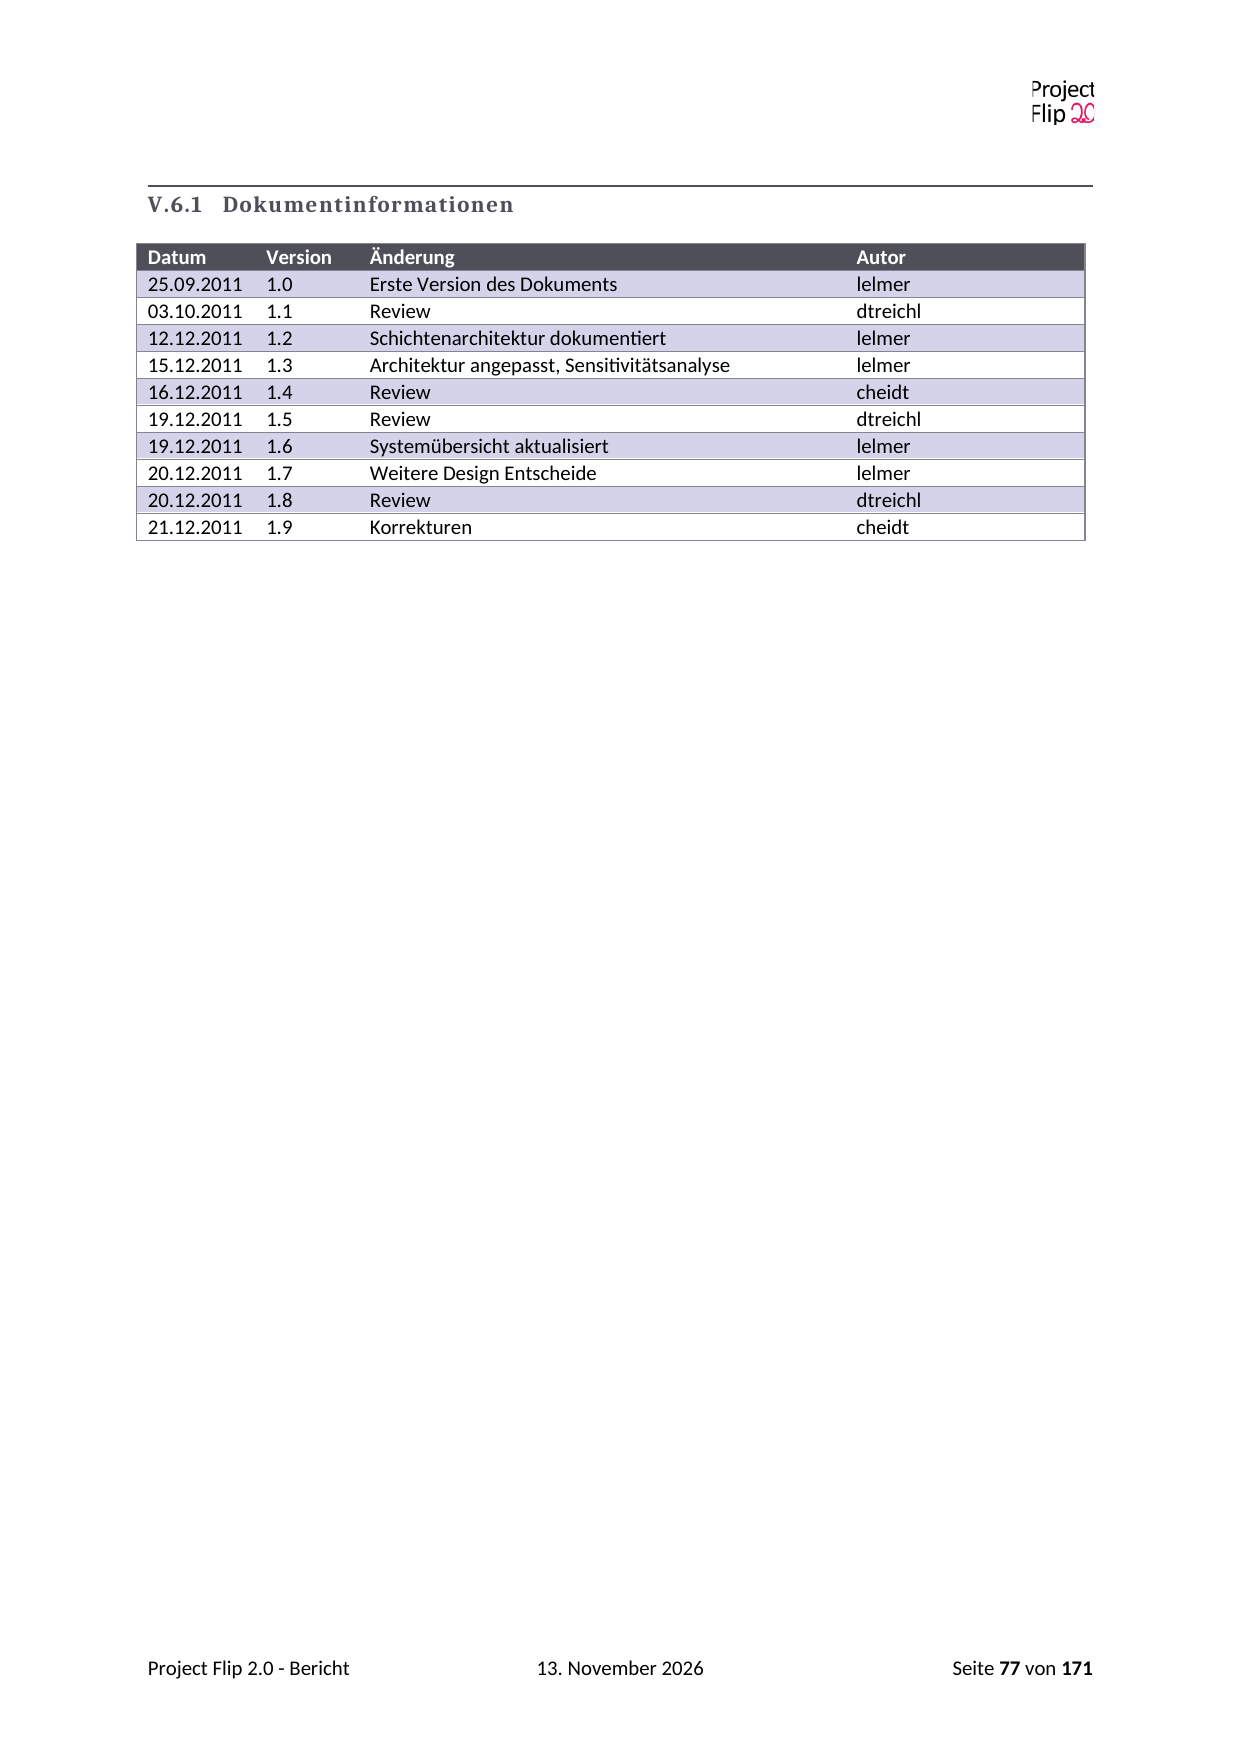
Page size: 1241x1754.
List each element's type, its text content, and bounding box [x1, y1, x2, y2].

table_cell 20.12.2011 [137, 460, 255, 486]
table_cell 1.0 [255, 271, 358, 297]
subtitle Dokumentinformationen [148, 187, 1093, 218]
table_cell lelmer [845, 433, 1084, 458]
table_cell 19.12.2011 [137, 433, 255, 458]
table_header Änderung [358, 244, 845, 270]
table_cell Systemübersicht aktualisiert [358, 433, 845, 458]
table_cell lelmer [845, 460, 1084, 486]
table_cell 1.6 [255, 433, 358, 458]
picture [1081, 79, 1097, 124]
table_cell 1.9 [255, 514, 358, 539]
table_cell Review [358, 487, 845, 512]
table_cell Review [358, 379, 845, 404]
table_cell 25.09.2011 [137, 271, 255, 297]
table_cell 1.5 [255, 406, 358, 432]
table_cell 1.2 [255, 325, 358, 351]
table_cell Review [358, 298, 845, 324]
table_cell 03.10.2011 [137, 298, 255, 324]
table_cell cheidt [845, 514, 1084, 539]
table_cell dtreichl [845, 298, 1084, 324]
table_cell lelmer [845, 271, 1084, 297]
table_cell cheidt [845, 379, 1084, 404]
table_cell lelmer [845, 352, 1084, 378]
table_cell dtreichl [845, 487, 1084, 512]
table_cell 20.12.2011 [137, 487, 255, 512]
table_cell Review [358, 406, 845, 432]
table_cell 1.1 [255, 298, 358, 324]
table_cell Weitere Design Entscheide [358, 460, 845, 486]
table_cell 1.3 [255, 352, 358, 378]
table_cell lelmer [845, 325, 1084, 351]
table_cell Schichtenarchitektur dokumentiert [358, 325, 845, 351]
table_cell 1.4 [255, 379, 358, 404]
table_cell 15.12.2011 [137, 352, 255, 378]
table_cell Erste Version des Dokuments [358, 271, 845, 297]
table_cell 19.12.2011 [137, 406, 255, 432]
table_header Autor [845, 244, 1084, 270]
table_cell Korrekturen [358, 514, 845, 539]
table_cell 21.12.2011 [137, 514, 255, 539]
table_cell 1.8 [255, 487, 358, 512]
table_header Version [255, 244, 358, 270]
table_cell 12.12.2011 [137, 325, 255, 351]
table_cell Architektur angepasst, Sensitivitätsanalyse [358, 352, 845, 378]
table_cell 16.12.2011 [137, 379, 255, 404]
table_cell dtreichl [845, 406, 1084, 432]
table_cell 1.7 [255, 460, 358, 486]
table_header Datum [137, 244, 255, 270]
